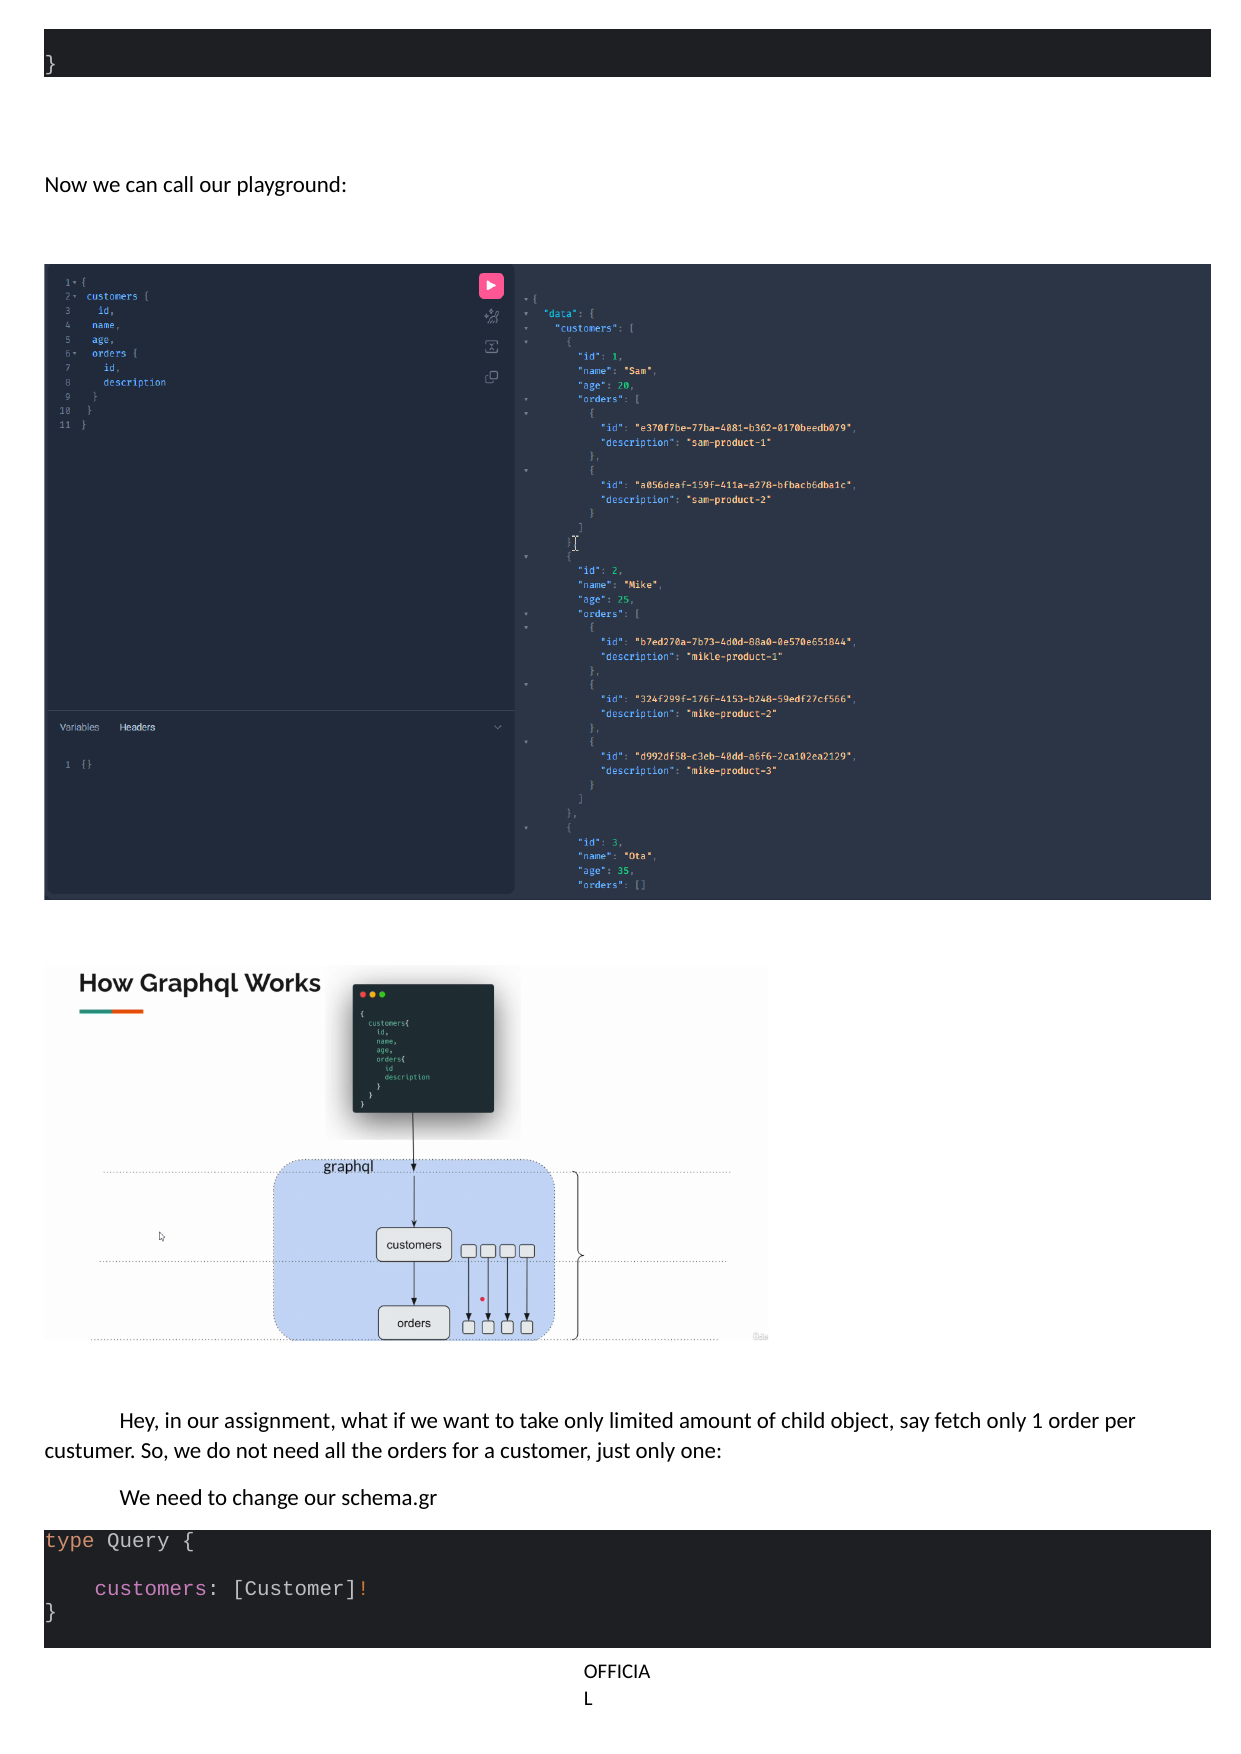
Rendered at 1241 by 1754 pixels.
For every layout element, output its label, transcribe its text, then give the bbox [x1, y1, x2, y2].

text Now we can call our playground: [44, 171, 1211, 199]
picture [44, 264, 1211, 900]
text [44, 29, 1211, 77]
picture [44, 965, 769, 1341]
text Hey, in our assignment, what if we want to take only limited amount of child object, say fetch only 1 order per custumer. So, we do not need all the orders for a customer, just only one: [44, 1406, 1211, 1464]
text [44, 1530, 1211, 1648]
text We need to change our schema.gr [44, 1483, 1211, 1511]
